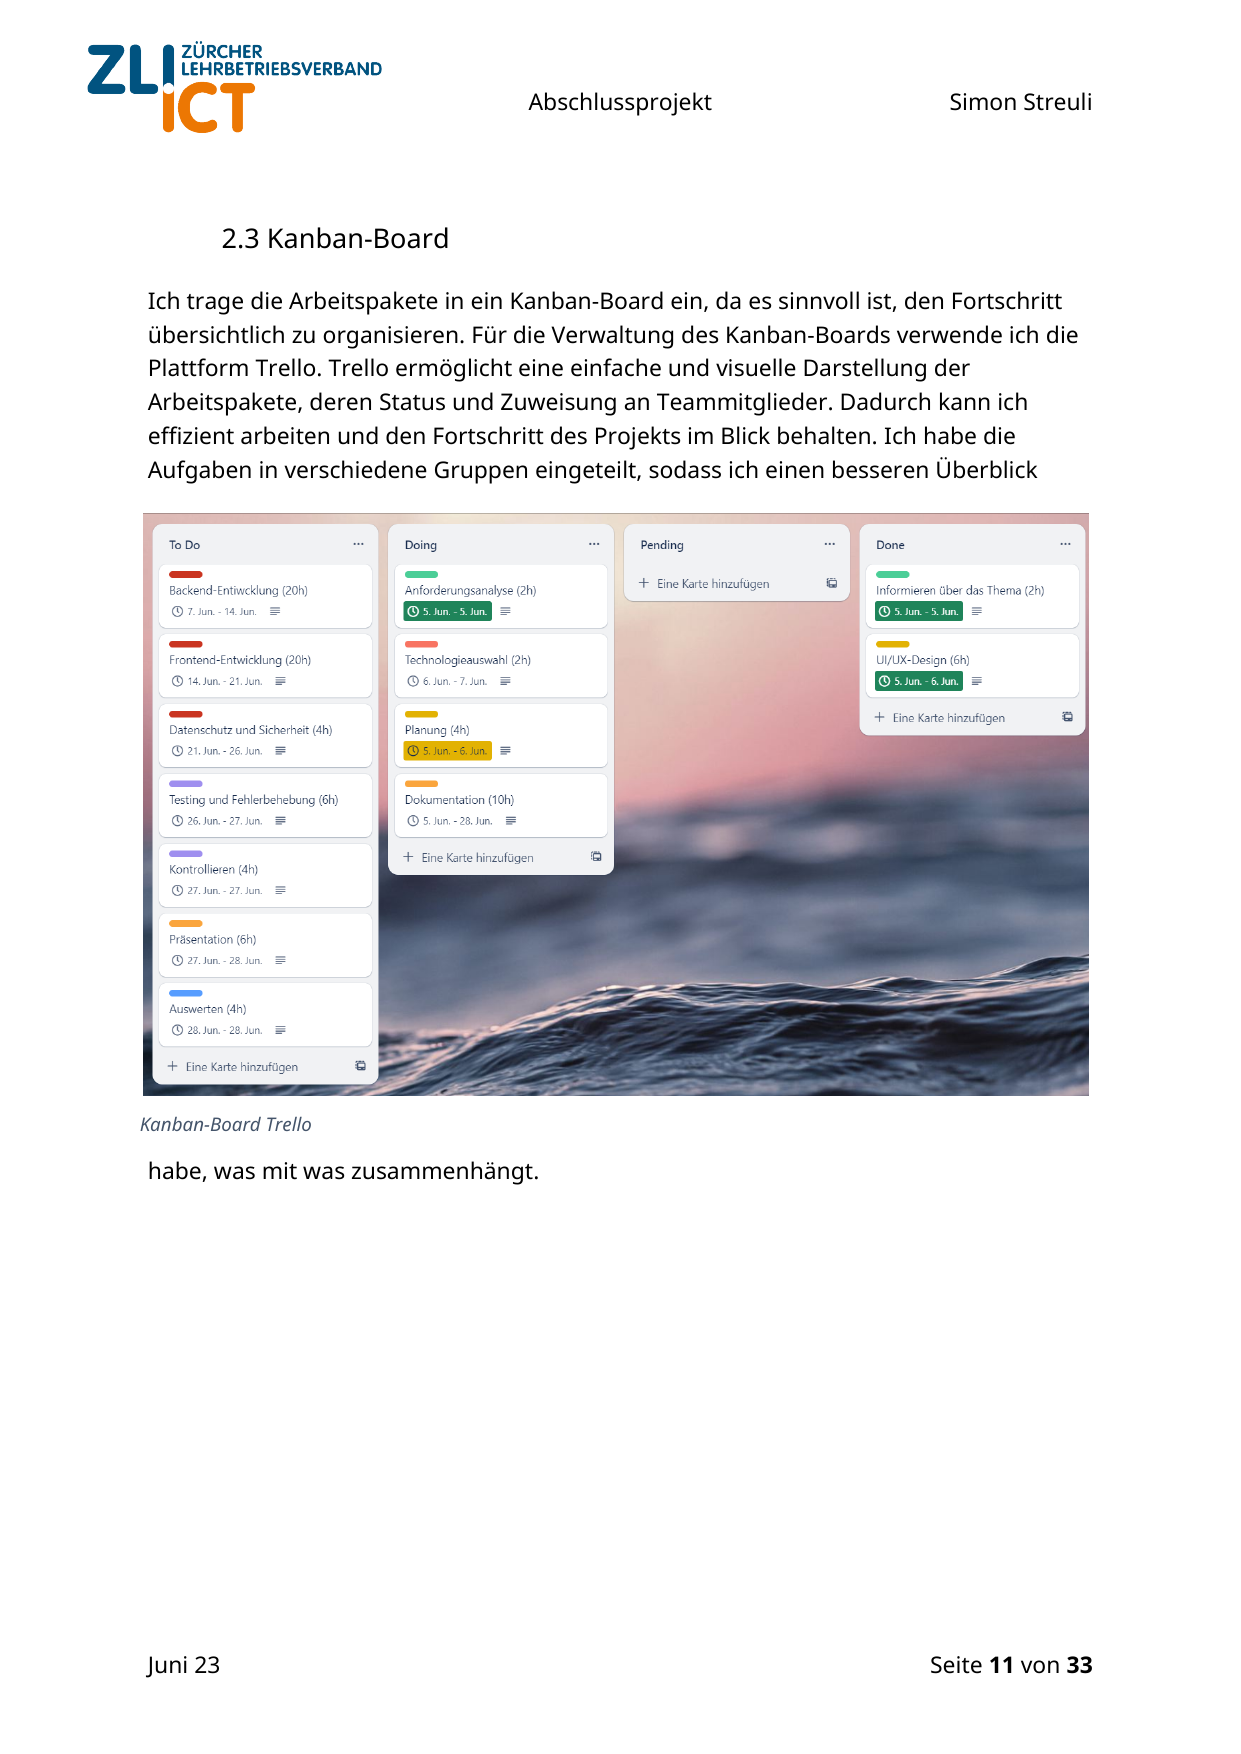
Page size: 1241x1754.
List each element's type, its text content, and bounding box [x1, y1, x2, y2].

picture [87, 41, 382, 133]
picture [143, 513, 1089, 1096]
subtitle 2.3 Kanban-Board [221, 220, 1093, 257]
